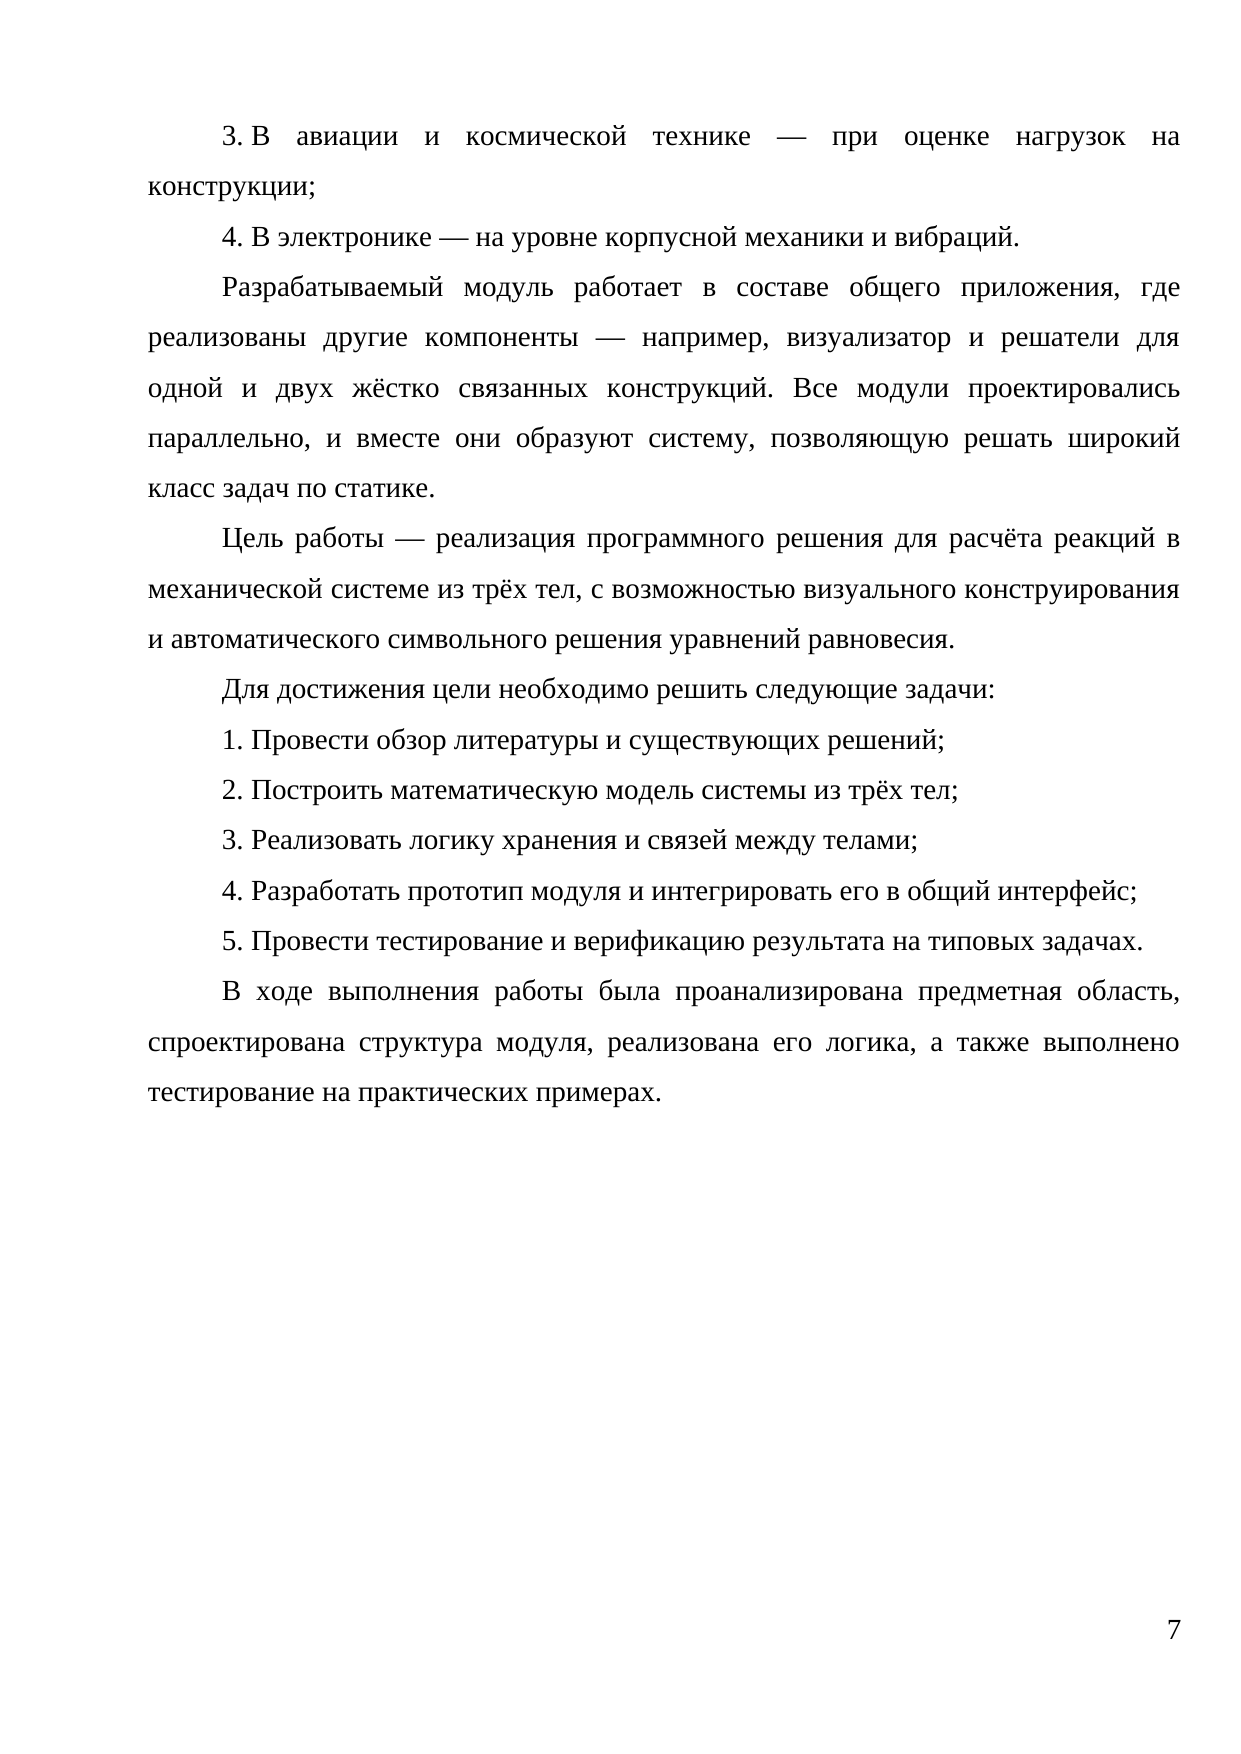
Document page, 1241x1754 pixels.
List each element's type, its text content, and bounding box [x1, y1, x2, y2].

list В авиации и космической технике — при оценке нагрузок на конструкции; [148, 118, 1181, 202]
text В ходе выполнения работы была проанализирована предметная область, спроектирована структура модуля, реализована его логика, а также выполнено тестирование на практических примерах. [148, 973, 1181, 1108]
list Построить математическую модель системы из трёх тел; [148, 772, 1181, 806]
list Провести тестирование и верификацию результата на типовых задачах. [148, 923, 1181, 957]
text Разрабатываемый модуль работает в составе общего приложения, где реализованы другие компоненты — например, визуализатор и решатели для одной и двух жёстко связанных конструкций. Все модули проектировались параллельно, и вместе они образуют систему, позволяющую решать широкий класс задач по статике. [148, 269, 1181, 504]
text Для достижения цели необходимо решить следующие задачи: [148, 672, 1181, 705]
text Цель работы — реализация программного решения для расчёта реакций в механической системе из трёх тел, с возможностью визуального конструирования и автоматического символьного решения уравнений равновесия. [148, 521, 1181, 655]
list Провести обзор литературы и существующих решений; [148, 722, 1181, 755]
list Разработать прототип модуля и интегрировать его в общий интерфейс; [148, 873, 1181, 906]
list Реализовать логику хранения и связей между телами; [148, 822, 1181, 856]
list В электронике — на уровне корпусной механики и вибраций. [148, 219, 1181, 252]
